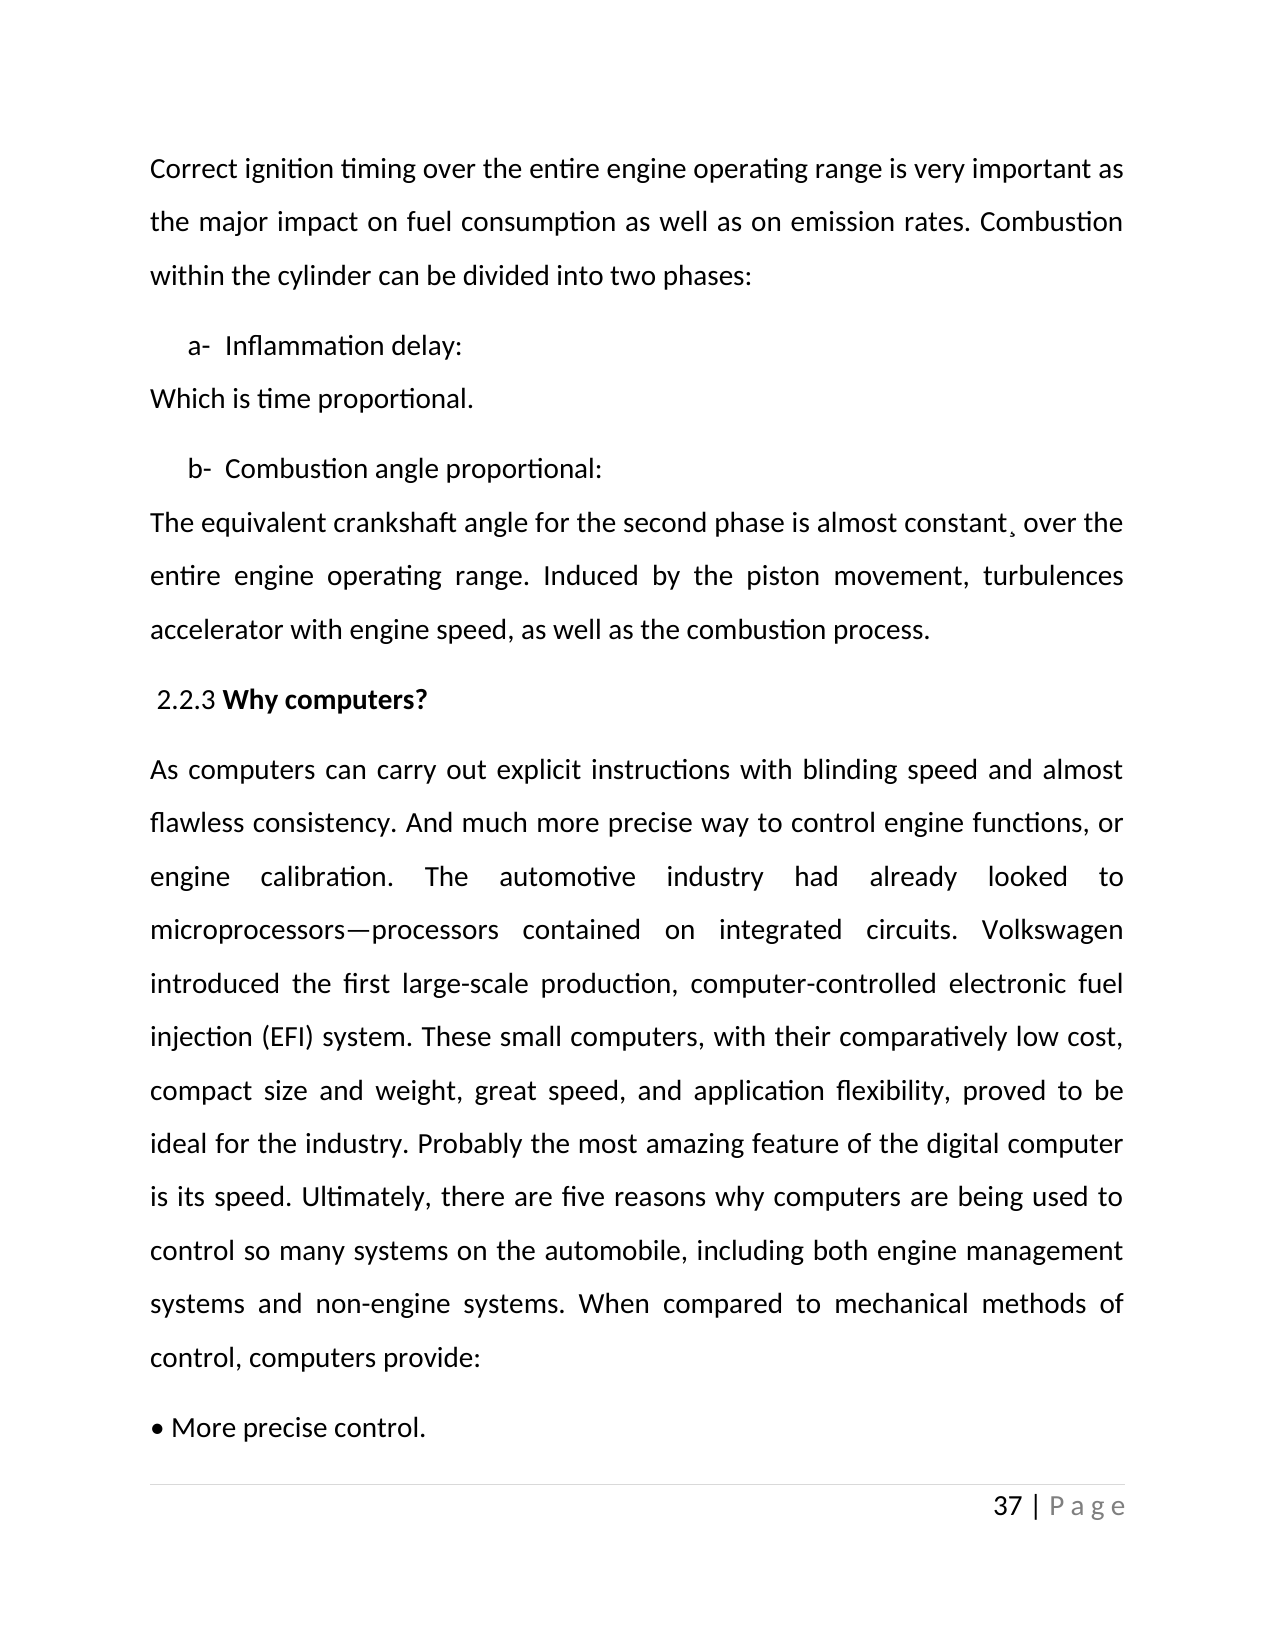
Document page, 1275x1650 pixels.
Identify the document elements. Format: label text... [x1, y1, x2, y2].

text • More precise control. [150, 1409, 1125, 1444]
text Which is time proportional. [150, 380, 1125, 416]
list Combustion angle proportional: [187, 451, 1125, 486]
text Correct ignition timing over the entire engine operating range is very important as the major impact on fuel consumption as well as on emission rates. Combustion within the cylinder can be divided into two phases: [150, 150, 1125, 292]
list Inflammation delay: [187, 327, 1125, 363]
text The equivalent crankshaft angle for the second phase is almost constant¸ over the entire engine operating range. Induced by the piston movement, turbulences accelerator with engine speed, as well as the combustion process. [150, 504, 1125, 646]
text As computers can carry out explicit instructions with blinding speed and almost flawless consistency. And much more precise way to control engine functions, or engine calibration. The automotive industry had already looked to microprocessors—processors contained on integrated circuits. Volkswagen introduced the first large-scale production, computer-controlled electronic fuel injection (EFI) system. These small computers, with their comparatively low cost, compact size and weight, great speed, and application flexibility, proved to be ideal for the industry. Probably the most amazing feature of the digital computer is its speed. Ultimately, there are five reasons why computers are being used to control so many systems on the automobile, including both engine management systems and non-engine systems. When compared to mechanical methods of control, computers provide: [150, 751, 1125, 1374]
text 2.2.3 Why computers? [150, 681, 1125, 717]
